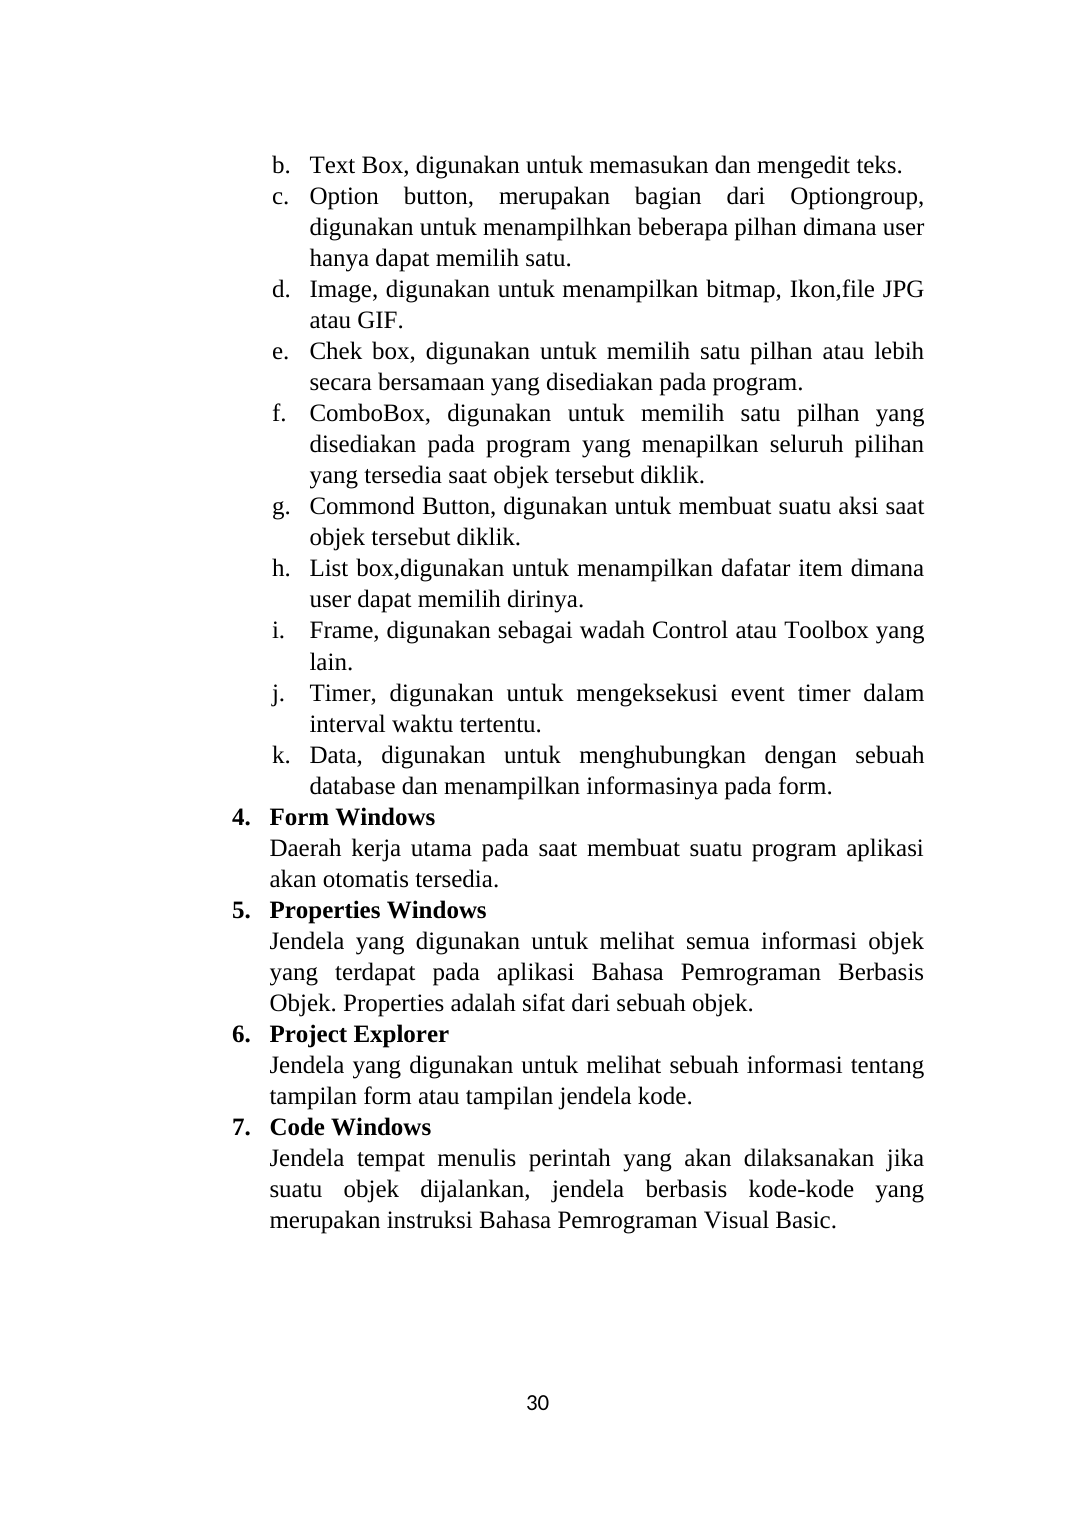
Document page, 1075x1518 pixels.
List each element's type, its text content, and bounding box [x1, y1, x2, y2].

list Data, digunakan untuk menghubungkan dengan sebuah database dan menampilkan informasinya pada form. [272, 740, 925, 799]
list Chek box, digunakan untuk memilih satu pilhan atau lebih secara bersamaan yang disediakan pada program. [272, 336, 925, 396]
list Jendela yang digunakan untuk melihat sebuah informasi tentang tampilan form atau tampilan jendela kode. [269, 1050, 925, 1110]
list Frame, digunakan sebagai wadah Control atau Toolbox yang lain. [272, 616, 925, 675]
list Image, digunakan untuk menampilkan bitmap, Ikon,file JPG atau GIF. [272, 274, 925, 334]
list Commond Button, digunakan untuk membuat suatu aksi saat objek tersebut diklik. [272, 491, 925, 551]
list Daerah kerja utama pada saat membuat suatu program aplikasi akan otomatis tersedia. [269, 833, 925, 893]
list Properties Windows [232, 895, 925, 924]
list ComboBox, digunakan untuk memilih satu pilhan yang disediakan pada program yang menapilkan seluruh pilihan yang tersedia saat objek tersebut diklik. [272, 398, 925, 489]
list Project Explorer [232, 1019, 925, 1048]
list Text Box, digunakan untuk memasukan dan mengedit teks. [272, 150, 925, 179]
list Code Windows [232, 1112, 925, 1141]
list Jendela yang digunakan untuk melihat semua informasi objek yang terdapat pada aplikasi Bahasa Pemrograman Berbasis Objek. Properties adalah sifat dari sebuah objek. [269, 926, 925, 1017]
list Option button, merupakan bagian dari Optiongroup, digunakan untuk menampilhkan beberapa pilhan dimana user hanya dapat memilih satu. [272, 181, 925, 272]
list Jendela tempat menulis perintah yang akan dilaksanakan jika suatu objek dijalankan, jendela berbasis kode-kode yang merupakan instruksi Bahasa Pemrograman Visual Basic. [269, 1143, 925, 1234]
list List box,digunakan untuk menampilkan dafatar item dimana user dapat memilih dirinya. [272, 553, 925, 613]
list Timer, digunakan untuk mengeksekusi event timer dalam interval waktu tertentu. [272, 678, 925, 737]
list Form Windows [232, 802, 925, 831]
